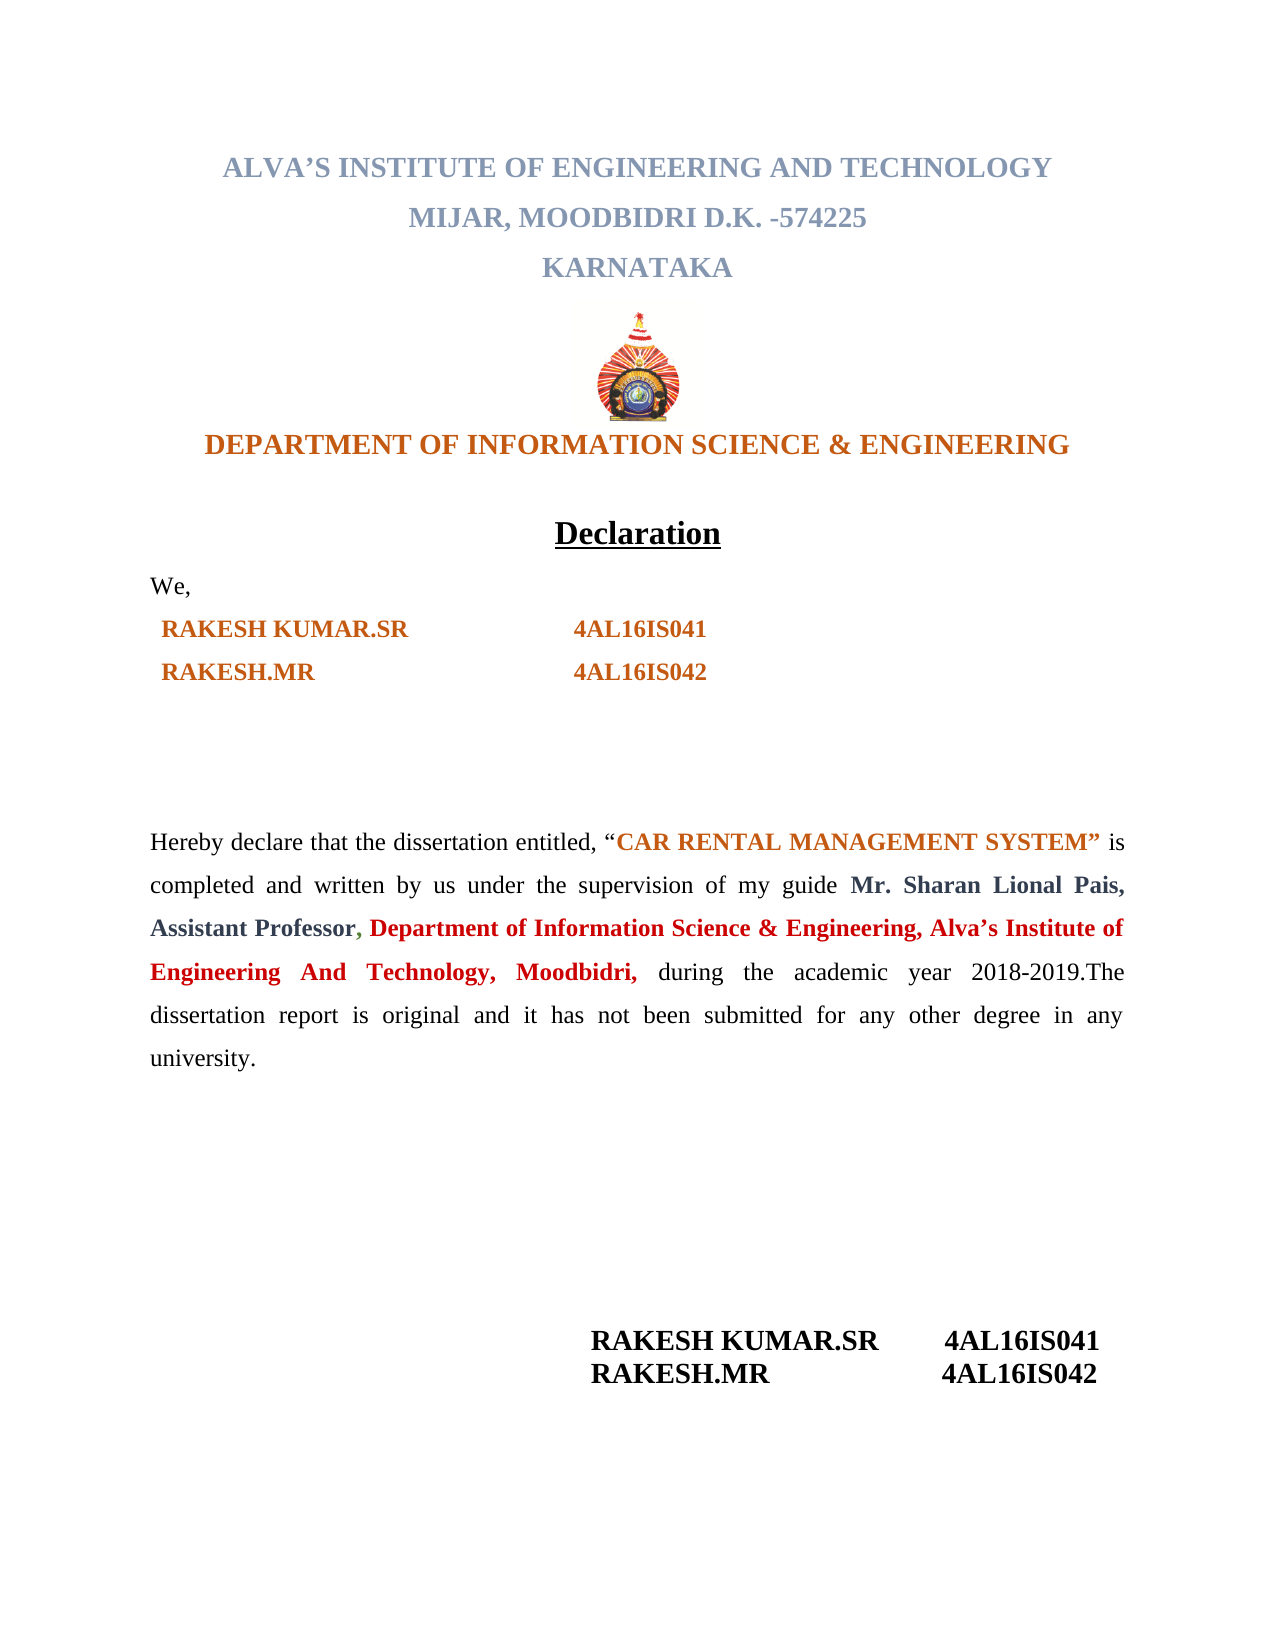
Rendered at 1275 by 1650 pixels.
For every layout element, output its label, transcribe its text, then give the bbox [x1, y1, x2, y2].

text MIJAR, MOODBIDRI D.K. -574225 [150, 200, 1125, 234]
text RAKESH.MR 4AL16IS042 [150, 1357, 1125, 1390]
text DEPARTMENT OF INFORMATION SCIENCE & ENGINEERING [150, 427, 1125, 461]
picture [573, 301, 702, 428]
table_header RAKESH KUMAR.SR RAKESH.MR [150, 614, 562, 699]
text ALVA’S INSTITUTE OF ENGINEERING AND TECHNOLOGY [150, 150, 1125, 183]
text Declaration [150, 514, 1125, 552]
text RAKESH KUMAR.SR 4AL16IS041 [150, 1323, 1125, 1357]
text Hereby declare that the dissertation entitled, “CAR RENTAL MANAGEMENT SYSTEM” is completed and written by us under the supervision of my guide Mr. Sharan Lional Pais, Assistant Professor, Department of Information Science & Engineering, Alva’s Institute of Engineering And Technology, Moodbidri, during the academic year 2018-2019.The dissertation report is original and it has not been submitted for any other degree in any university. [150, 827, 1125, 1072]
table_header 4AL16IS041 4AL16IS042 [563, 614, 862, 699]
text We, [150, 571, 1125, 600]
text KARNATAKA [150, 251, 1125, 284]
